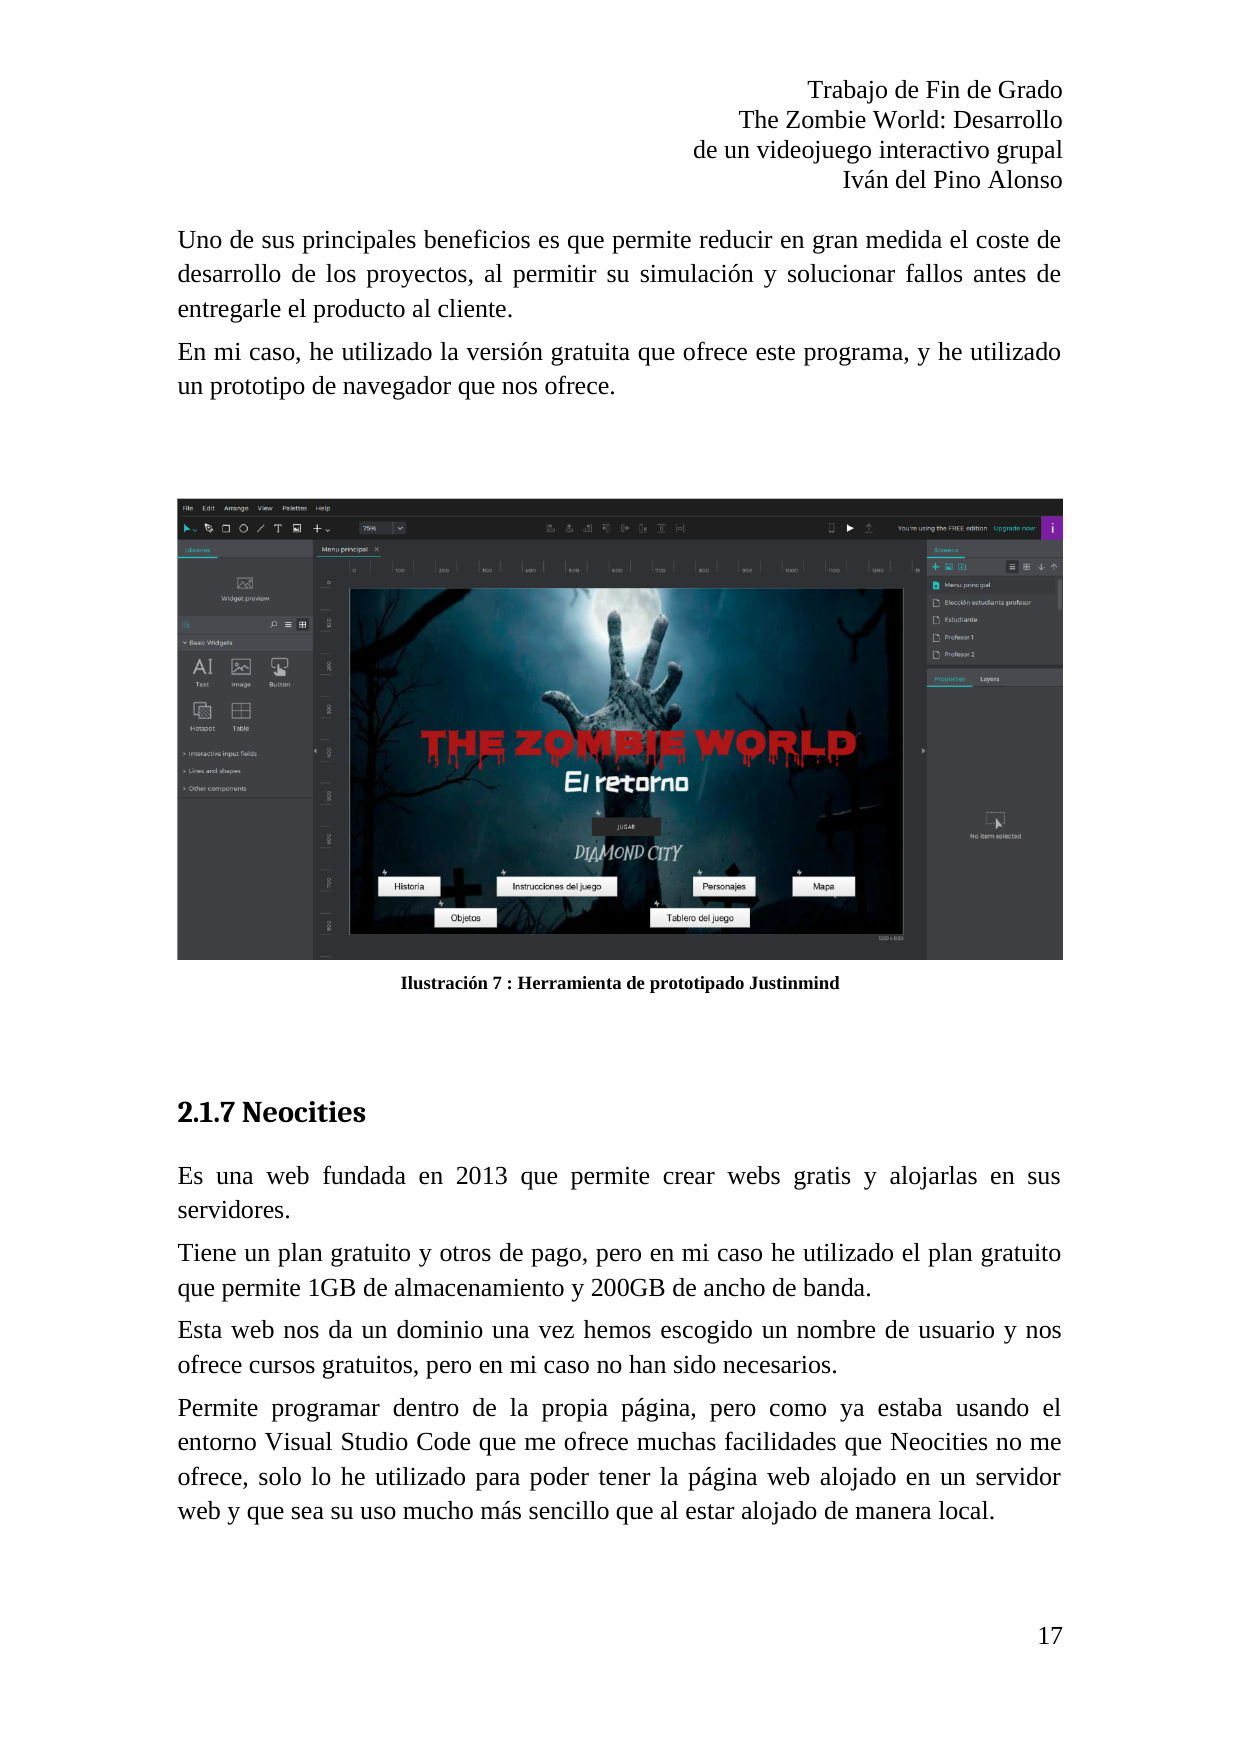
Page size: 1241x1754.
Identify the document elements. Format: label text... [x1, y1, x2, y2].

picture [177, 498, 1063, 960]
text Es una web fundada en 2013 que permite crear webs gratis y alojarlas en sus servidores. [177, 1160, 1063, 1224]
subtitle 2.1.7 Neocities [177, 1095, 1063, 1130]
text En mi caso, he utilizado la versión gratuita que ofrece este programa, y he utilizado un prototipo de navegador que nos ofrece. [177, 336, 1063, 400]
text Ilustración 7 : Herramienta de prototipado Justinmind [177, 972, 1063, 994]
text Tiene un plan gratuito y otros de pago, pero en mi caso he utilizado el plan gratuito que permite 1GB de almacenamiento y 200GB de ancho de banda. [177, 1237, 1063, 1302]
text Permite programar dentro de la propia página, pero como ya estaba usando el entorno Visual Studio Code que me ofrece muchas facilidades que Neocities no me ofrece, solo lo he utilizado para poder tener la página web alojado en un servidor web y que sea su uso mucho más sencillo que al estar alojado de manera local. [177, 1392, 1063, 1525]
text Uno de sus principales beneficios es que permite reducir en gran medida el coste de desarrollo de los proyectos, al permitir su simulación y solucionar fallos antes de entregarle el producto al cliente. [177, 224, 1063, 323]
text Esta web nos da un dominio una vez hemos escogido un nombre de usuario y nos ofrece cursos gratuitos, pero en mi caso no han sido necesarios. [177, 1314, 1063, 1379]
